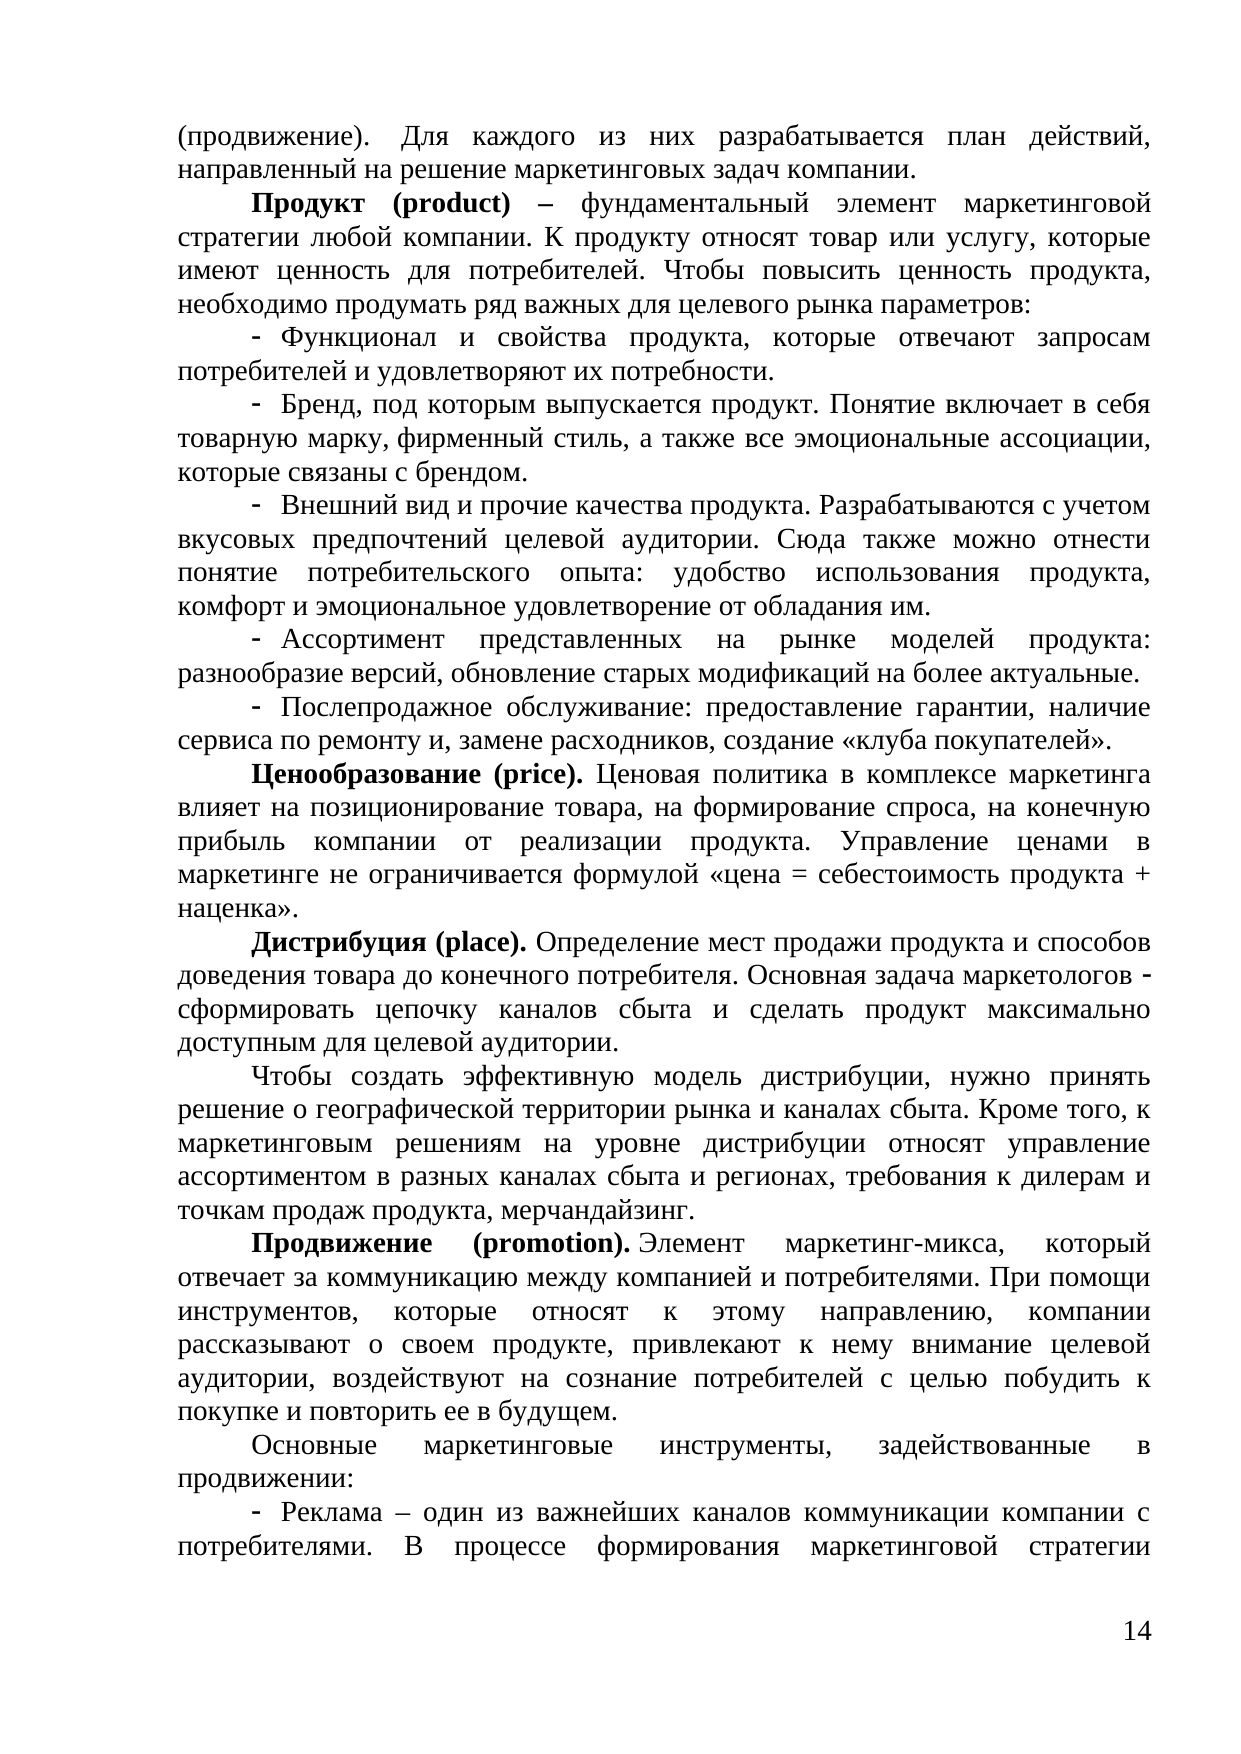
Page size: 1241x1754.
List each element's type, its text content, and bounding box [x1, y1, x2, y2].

list Внешний вид и прочие качества продукта. Разрабатываются с учетом вкусовых предпочтений целевой аудитории. Сюда также можно отнести понятие потребительского опыта: удобство использования продукта, комфорт и эмоциональное удовлетворение от обладания им. [177, 487, 1152, 622]
text Продвижение (promotion). Элемент маркетинг-микса, который отвечает за коммуникацию между компанией и потребителями. При помощи инструментов, которые относят к этому направлению, компании рассказывают о своем продукте, привлекают к нему внимание целевой аудитории, воздействуют на сознание потребителей с целью побудить к покупке и повторить ее в будущем. [177, 1226, 1152, 1427]
list Функционал и свойства продукта, которые отвечают запросам потребителей и удовлетворяют их потребности. [177, 319, 1152, 387]
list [177, 1494, 1152, 1561]
text Ценообразование (price). Ценовая политика в комплексе маркетинга влияет на позиционирование товара, на формирование спроса, на конечную прибыль компании от реализации продукта. Управление ценами в маркетинге не ограничивается формулой «цена = себестоимость продукта + наценка». [177, 756, 1152, 924]
list Бренд, под которым выпускается продукт. Понятие включает в себя товарную марку, фирменный стиль, а также все эмоциональные ассоциации, которые связаны с брендом. [177, 387, 1152, 487]
list Продукт (product) – фундаментальный элемент маркетинговой стратегии любой компании. К продукту относят товар или услугу, которые имеют ценность для потребителей. Чтобы повысить ценность продукта, необходимо продумать ряд важных для целевого рынка параметров: [177, 185, 1152, 319]
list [177, 118, 1152, 185]
list Послепродажное обслуживание: предоставление гарантии, наличие сервиса по ремонту и, замене расходников, создание «клуба покупателей». [177, 689, 1152, 756]
text Основные маркетинговые инструменты, задействованные в продвижении: [177, 1427, 1152, 1494]
text Дистрибуция (place). Определение мест продажи продукта и способов доведения товара до конечного потребителя. Основная задача маркетологов сформировать цепочку каналов сбыта и сделать продукт максимально доступным для целевой аудитории. [177, 924, 1152, 1058]
list Ассортимент представленных на рынке моделей продукта: разнообразие версий, обновление старых модификаций на более актуальные. [177, 622, 1152, 689]
text Чтобы создать эффективную модель дистрибуции, нужно принять решение о географической территории рынка и каналах сбыта. Кроме того, к маркетинговым решениям на уровне дистрибуции относят управление ассортиментом в разных каналах сбыта и регионах, требования к дилерам и точкам продаж продукта, мерчандайзинг. [177, 1058, 1152, 1226]
